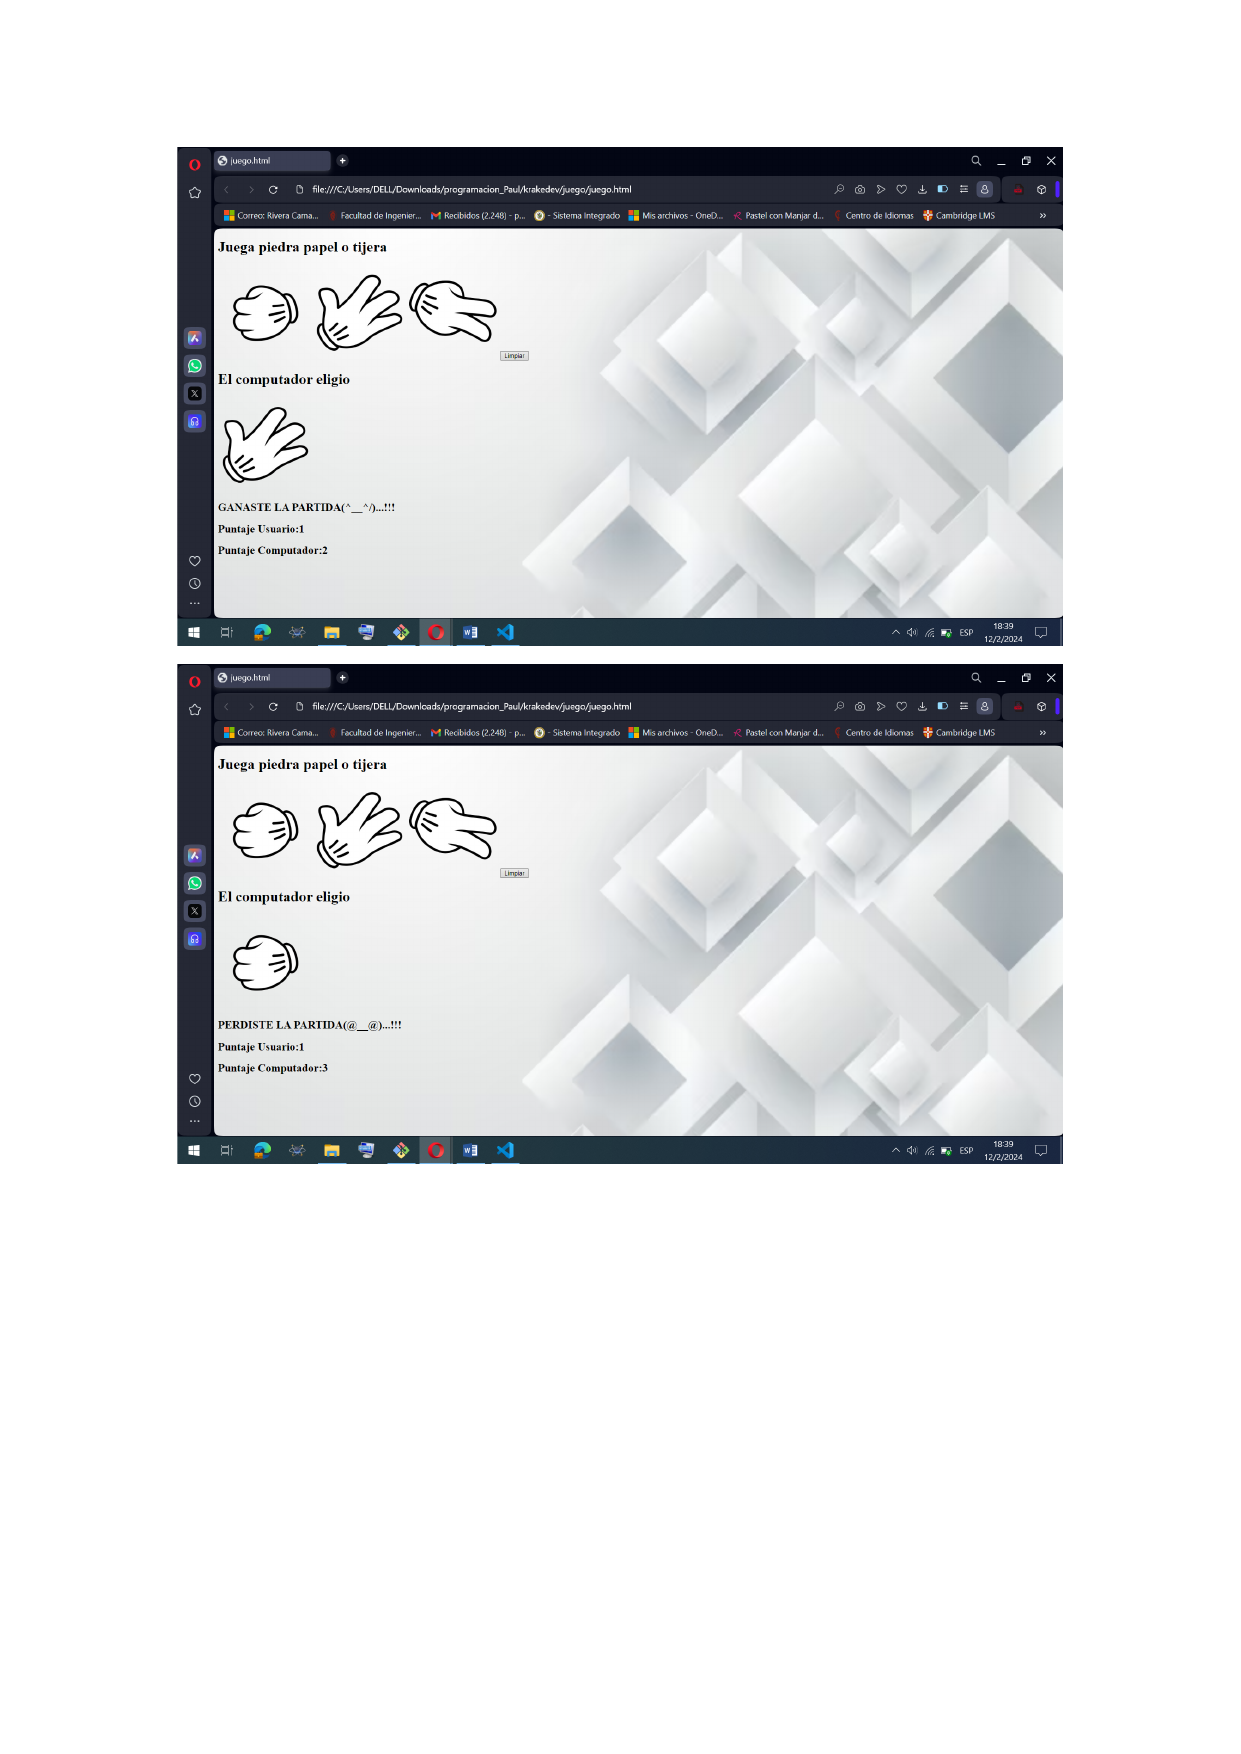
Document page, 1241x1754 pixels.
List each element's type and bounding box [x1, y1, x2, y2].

picture [177, 147, 1063, 646]
picture [177, 664, 1063, 1164]
